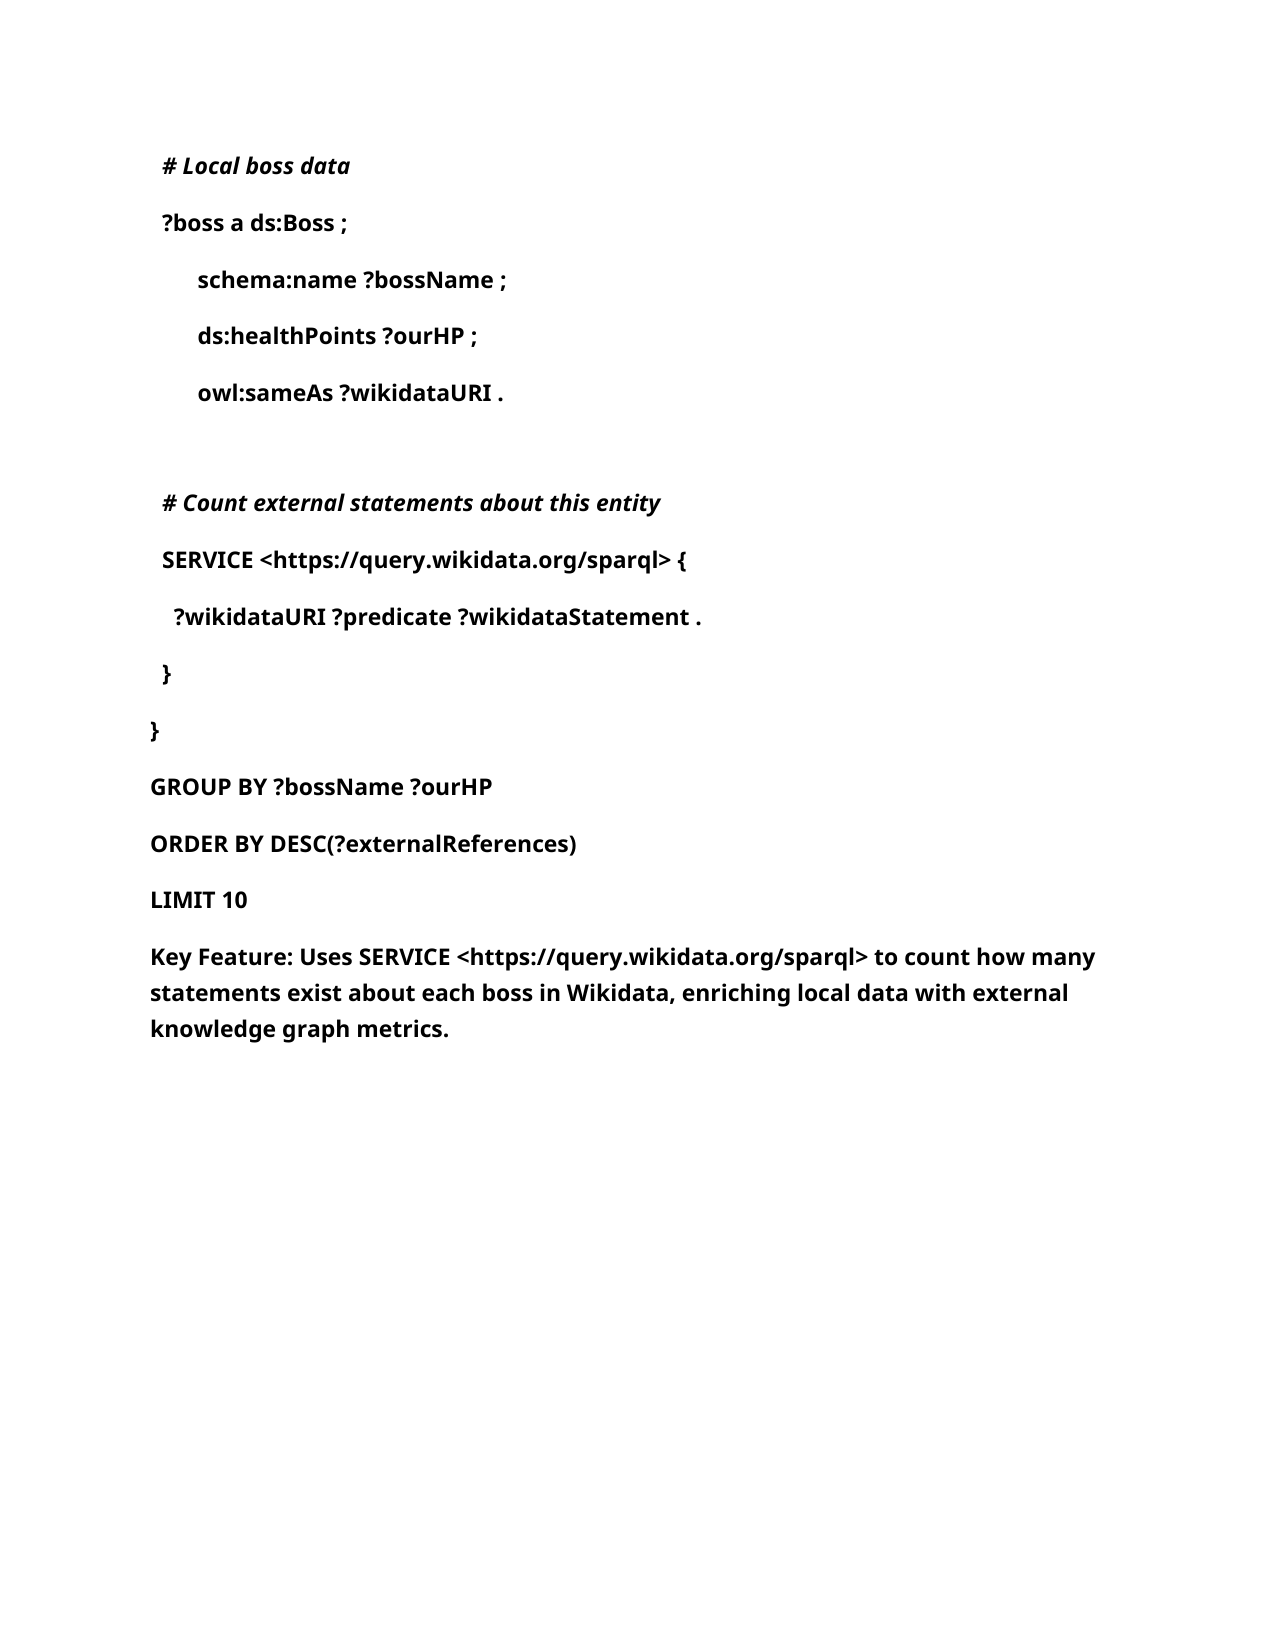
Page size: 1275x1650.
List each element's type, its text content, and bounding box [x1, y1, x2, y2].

text schema:name ?bossName ; [150, 263, 1125, 295]
text owl:sameAs ?wikidataURI . [150, 377, 1125, 408]
text ORDER BY DESC(?externalReferences) [150, 827, 1125, 859]
text ds:healthPoints ?ourHP ; [150, 320, 1125, 352]
text # Count external statements about this entity [150, 487, 1125, 518]
text } [150, 657, 1125, 688]
text LIMIT 10 [150, 884, 1125, 916]
text ?wikidataURI ?predicate ?wikidataStatement . [150, 600, 1125, 632]
text # Local boss data [150, 150, 1125, 181]
text Key Feature: Uses SERVICE <https://query.wikidata.org/sparql> to count how many statements exist about each boss in Wikidata, enriching local data with external knowledge graph metrics. [150, 941, 1125, 1044]
text GROUP BY ?bossName ?ourHP [150, 771, 1125, 802]
text } [150, 714, 1125, 745]
text SERVICE <https://query.wikidata.org/sparql> { [150, 544, 1125, 575]
text ?boss a ds:Boss ; [150, 207, 1125, 238]
